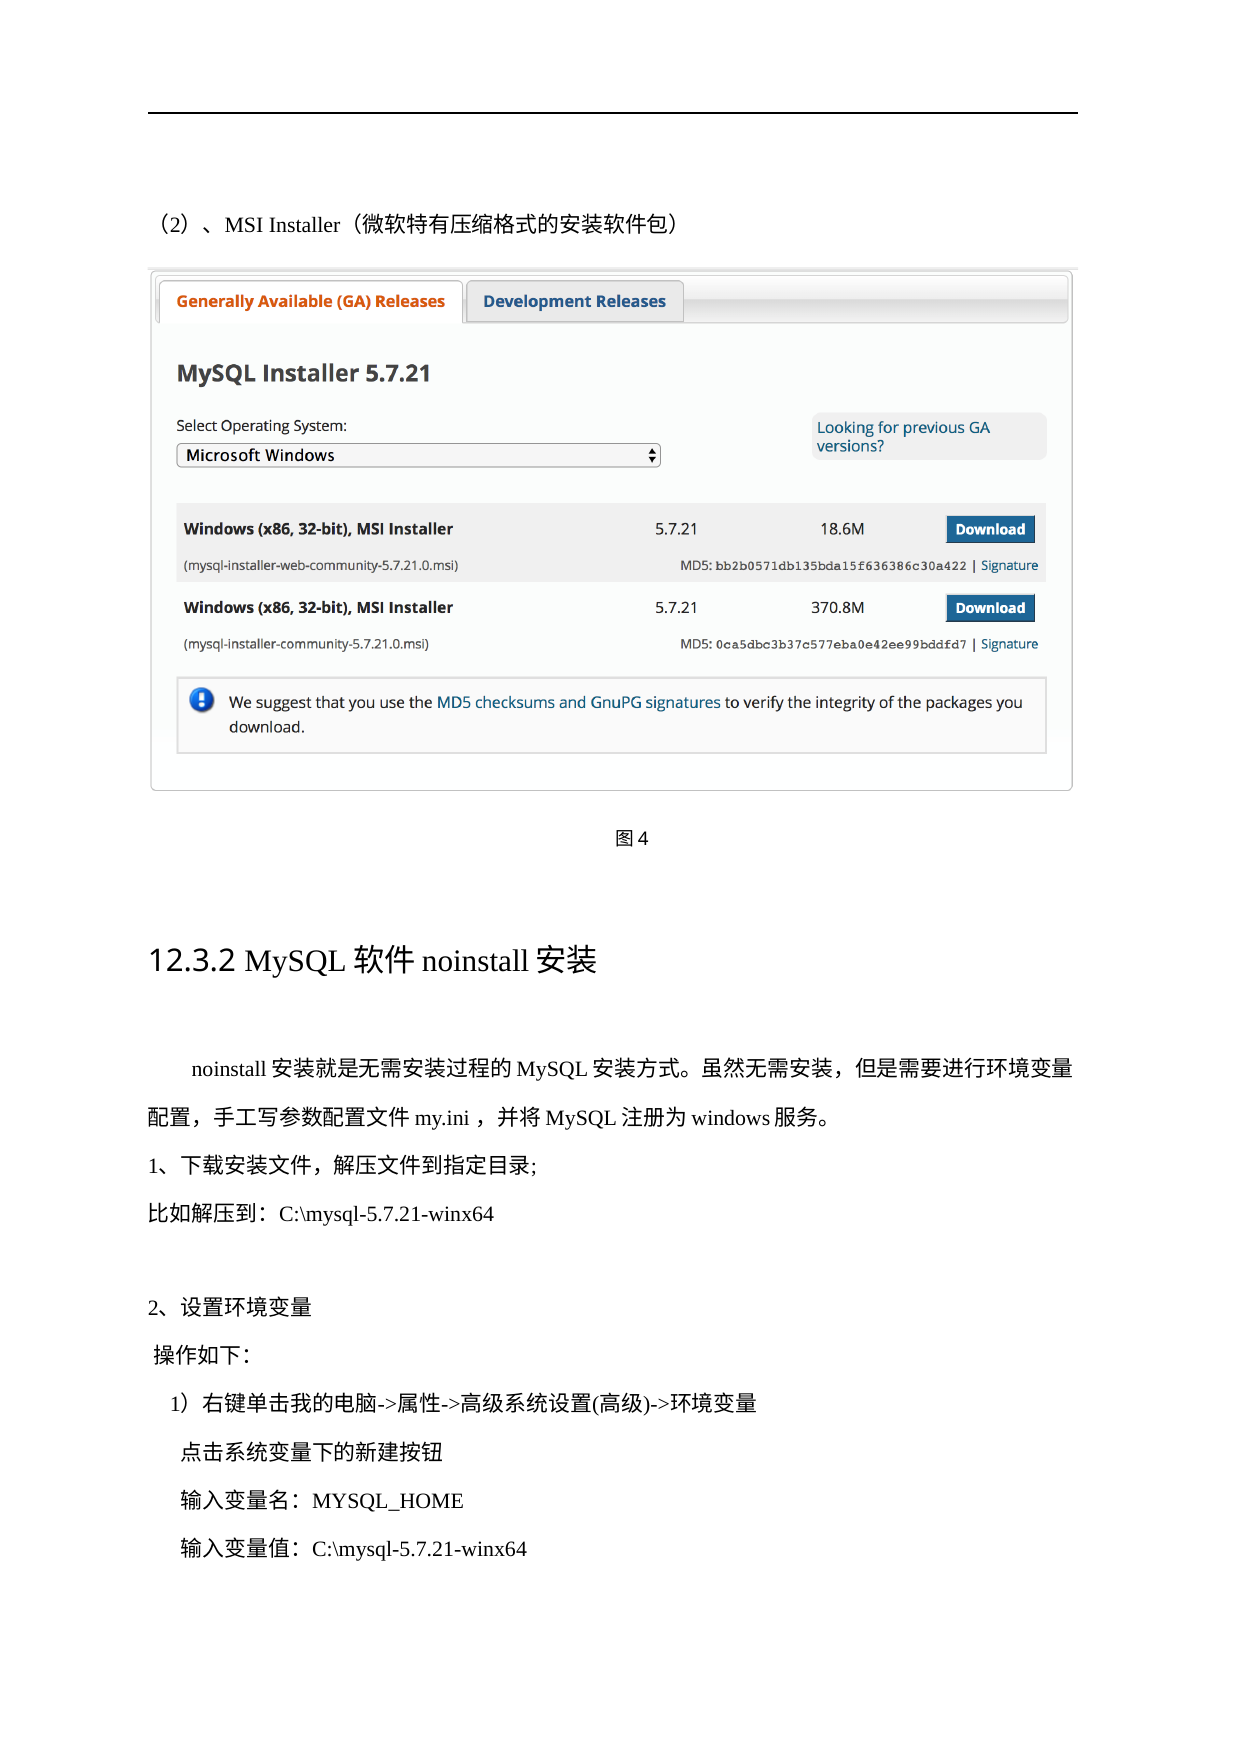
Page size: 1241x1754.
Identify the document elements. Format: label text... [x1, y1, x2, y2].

text 1、下载安装文件，解压文件到指定目录; [148, 1147, 1078, 1180]
subtitle MySQL软件noinstall安装 [148, 925, 1078, 990]
text 图 4 [148, 821, 1078, 853]
text （2）、MSI Installer（微软特有压缩格式的安装软件包） [148, 207, 1078, 239]
picture [147, 267, 1079, 796]
text 比如解压到：C:\mysql-5.7.21-winx64 [148, 1196, 1078, 1228]
text noinstall安装就是无需安装过程的MySQL安装方式。虽然无需安装，但是需要进行环境变量配置，手工写参数配置文件my.ini ，并将MySQL注册为windows服务。 [148, 1050, 1078, 1132]
text 1）右键单击我的电脑->属性->高级系统设置(高级)->环境变量 [148, 1386, 1078, 1418]
text 输入变量值：C:\mysql-5.7.21-winx64 [148, 1531, 1078, 1563]
text 操作如下： [148, 1338, 1078, 1370]
text 输入变量名：MYSQL_HOME [148, 1483, 1078, 1515]
text 2、设置环境变量 [148, 1289, 1078, 1322]
text 点击系统变量下的新建按钮 [148, 1434, 1078, 1467]
